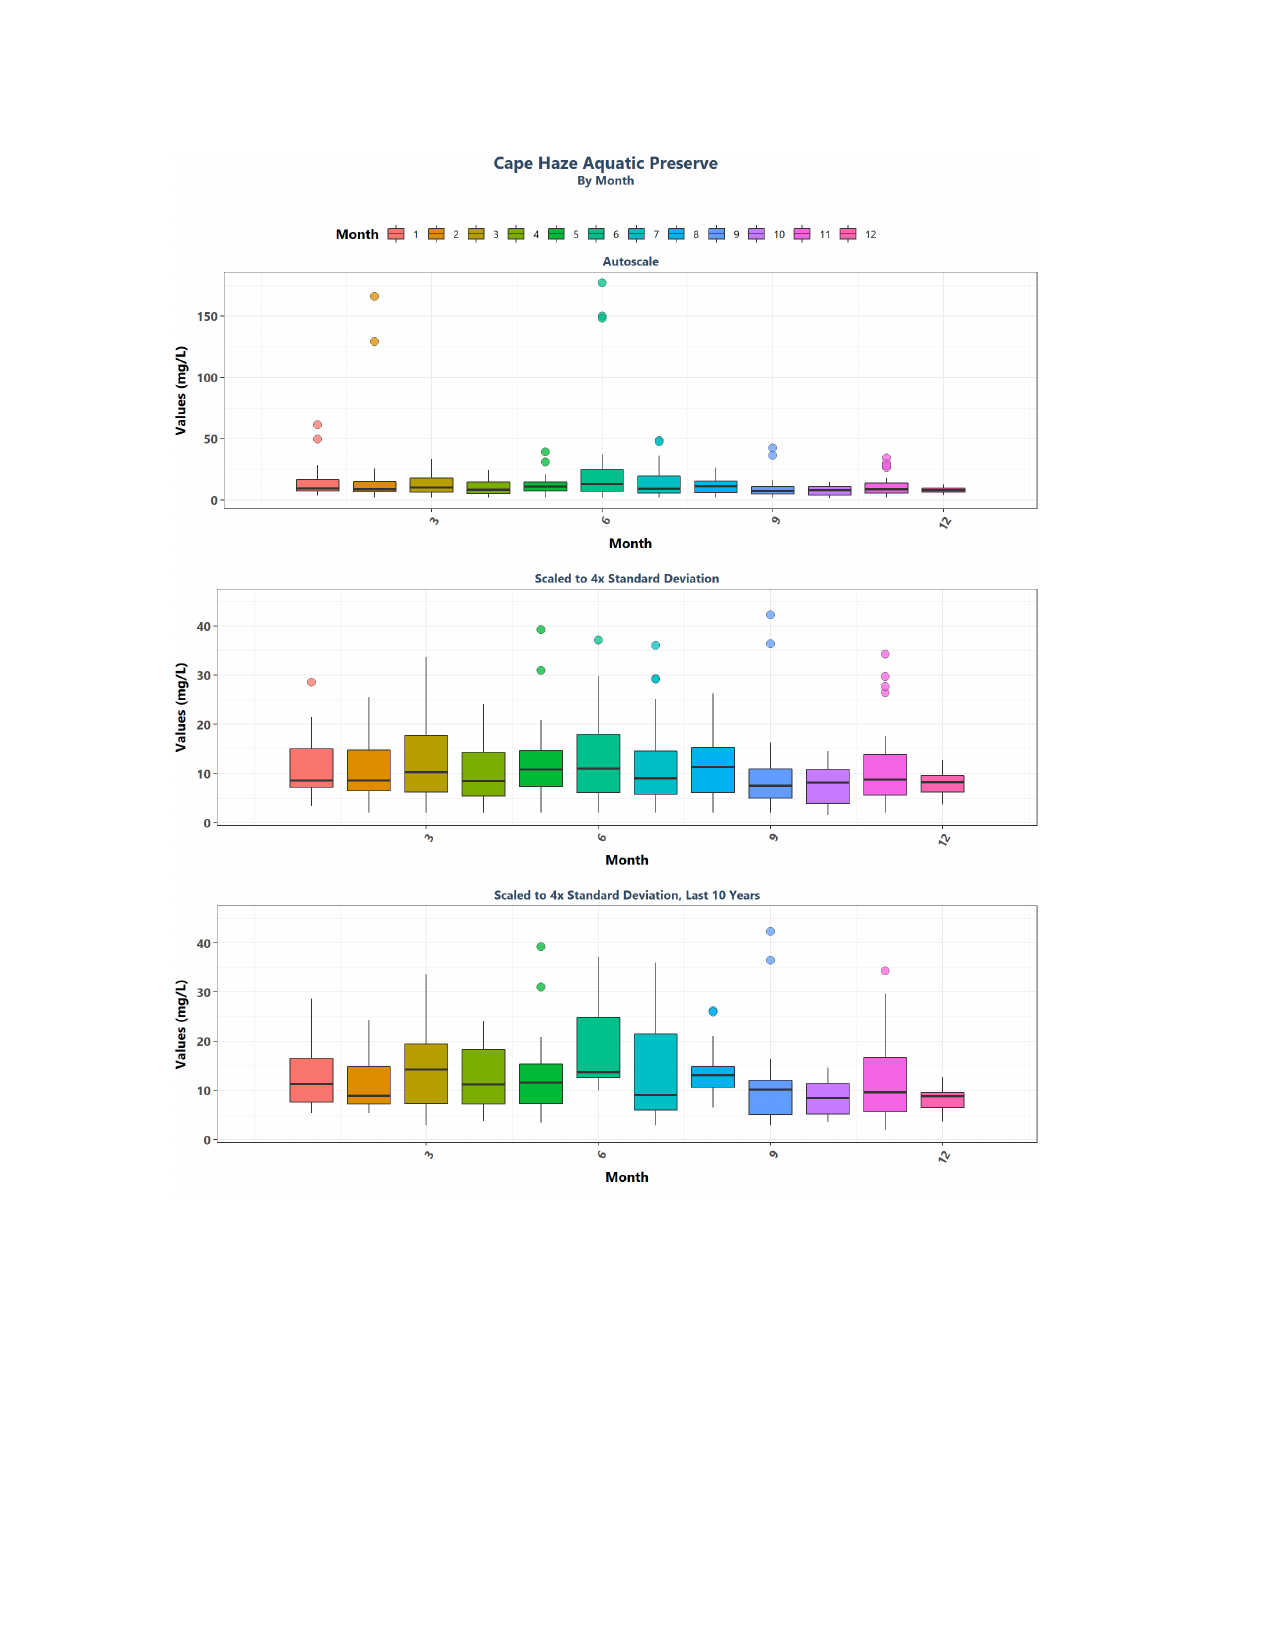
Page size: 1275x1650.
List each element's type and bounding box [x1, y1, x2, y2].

picture [168, 150, 1044, 1200]
